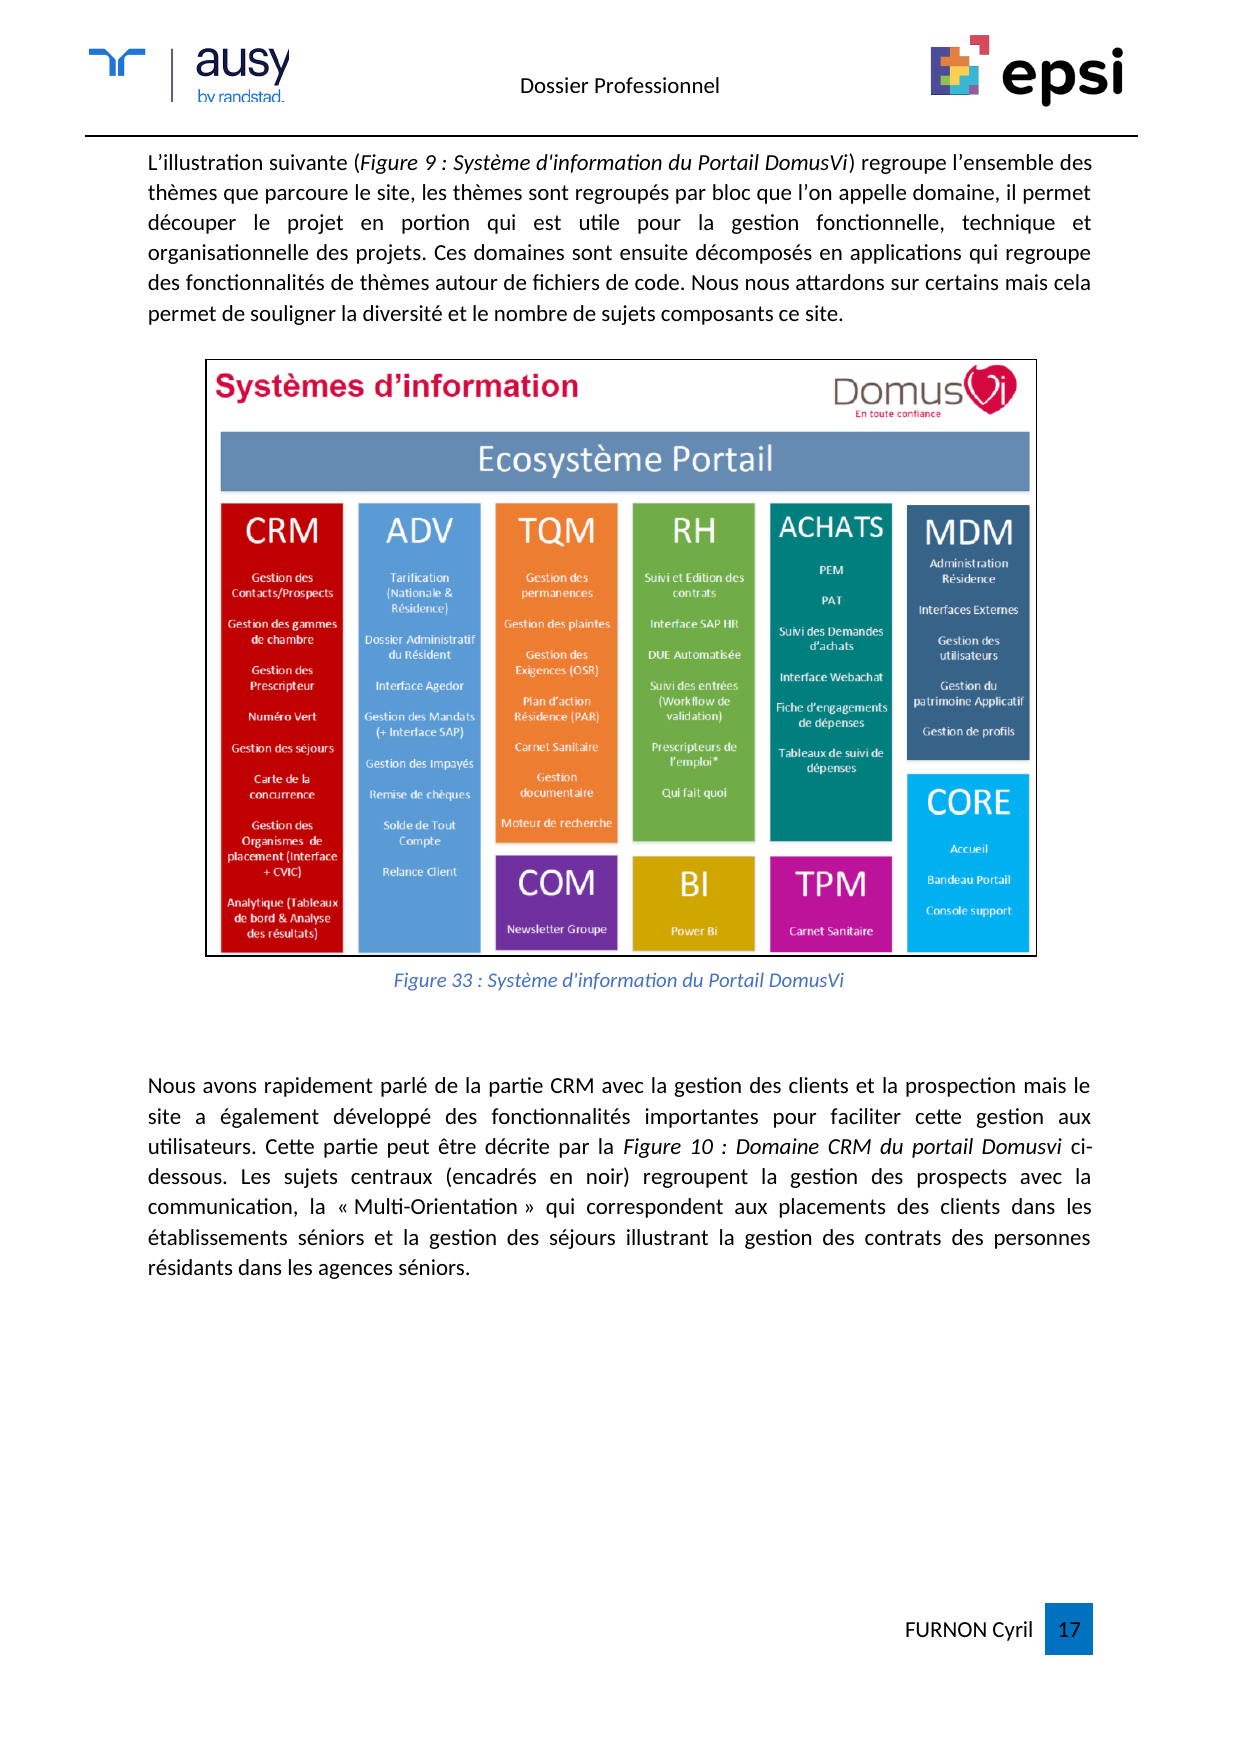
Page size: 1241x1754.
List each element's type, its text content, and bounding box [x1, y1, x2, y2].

text Nous avons rapidement parlé de la partie CRM avec la gestion des clients et la prospection mais le site a également développé des fonctionnalités importantes pour faciliter cette gestion aux utilisateurs. Cette partie peut être décrite par la Figure 10 : Domaine CRM du portail Domusvi ci-dessous. Les sujets centraux (encadrés en noir) regroupent la gestion des prospects avec la communication, la « Multi-Orientation » qui correspondent aux placements des clients dans les établissements séniors et la gestion des séjours illustrant la gestion des contrats des personnes résidants dans les agences séniors. [148, 1072, 1093, 1281]
picture [88, 48, 289, 102]
picture [207, 360, 1036, 955]
text L’illustration suivante (Figure 9 : Système d'information du Portail DomusVi) regroupe l’ensemble des thèmes que parcoure le site, les thèmes sont regroupés par bloc que l’on appelle domaine, il permet découper le projet en portion qui est utile pour la gestion fonctionnelle, technique et organisationnelle des projets. Ces domaines sont ensuite décomposés en applications qui regroupe des fonctionnalités de thèmes autour de fichiers de code. Nous nous attardons sur certains mais cela permet de souligner la diversité et le nombre de sujets composants ce site. [148, 148, 1093, 327]
